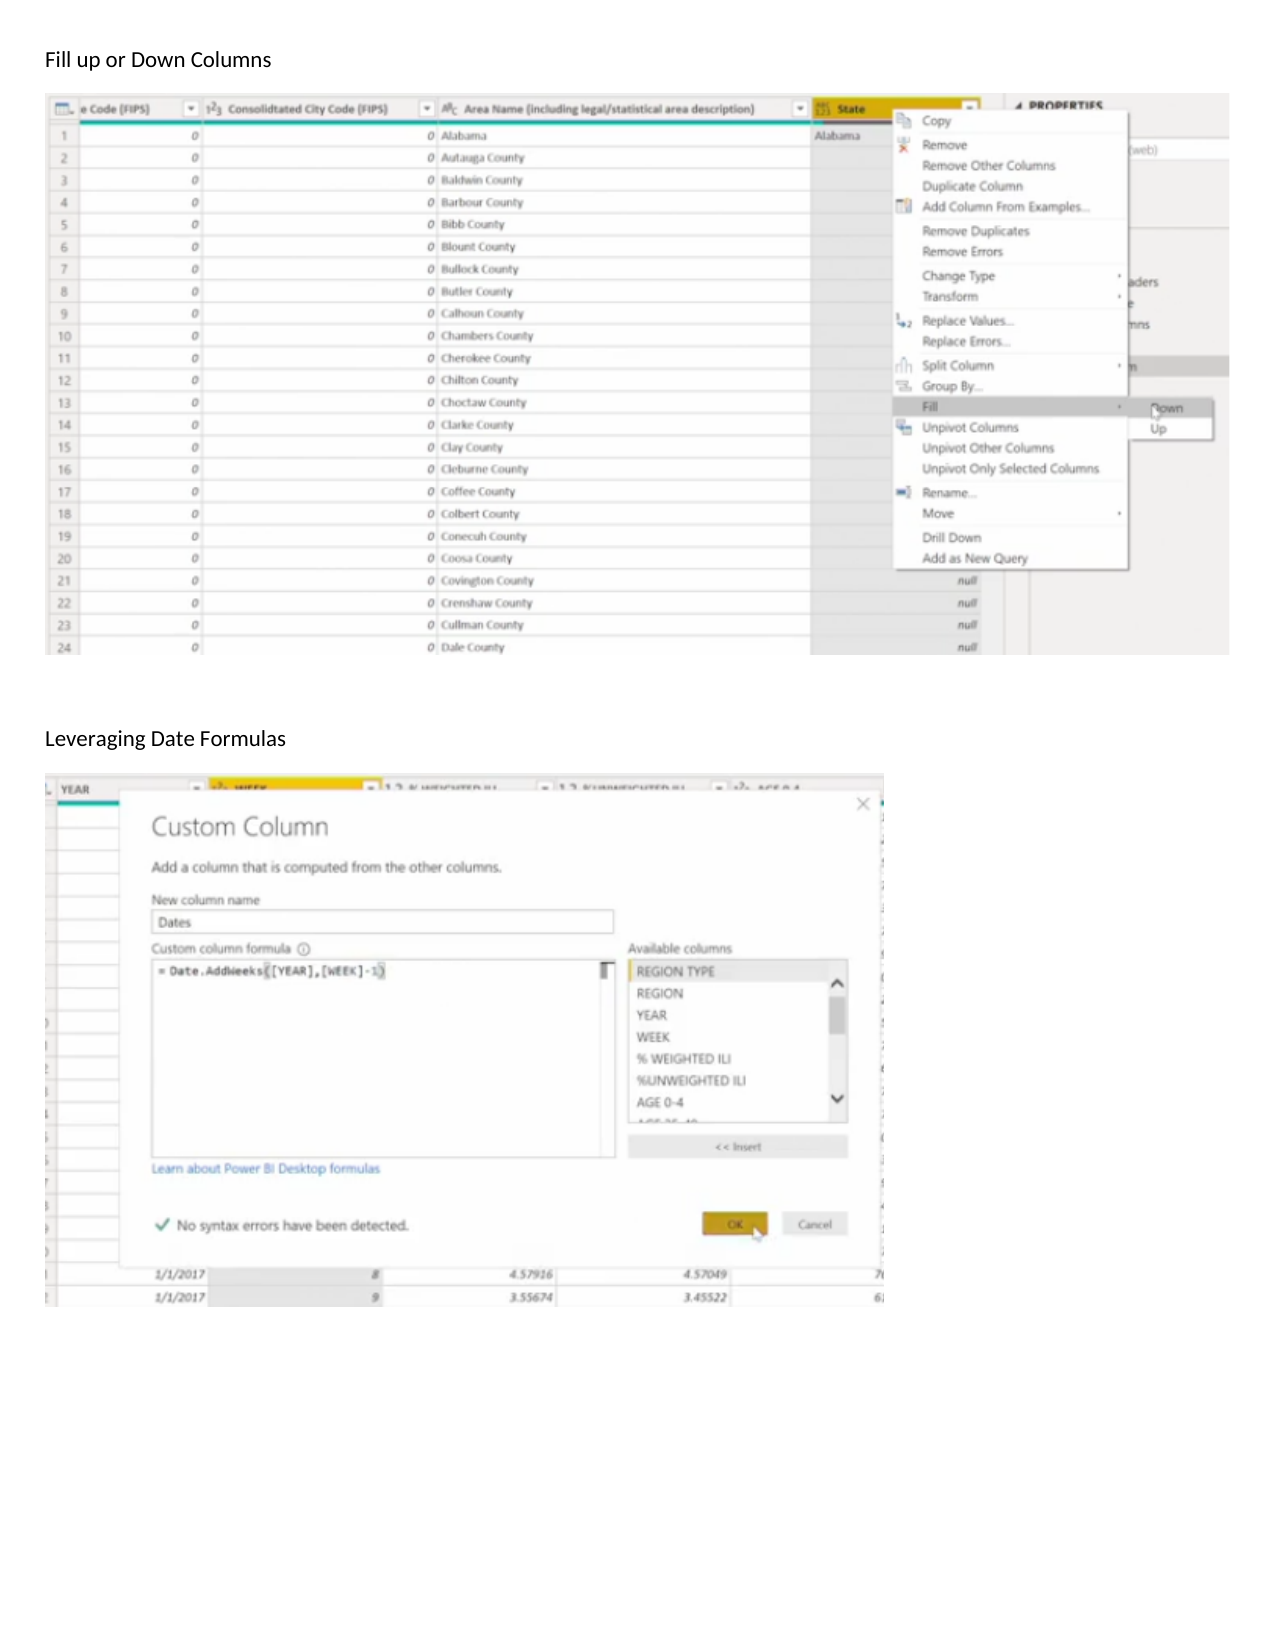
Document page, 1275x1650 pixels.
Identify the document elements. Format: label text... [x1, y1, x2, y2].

picture [45, 93, 1230, 655]
text Leveraging Date Formulas [45, 724, 1230, 752]
text Fill up or Down Columns [45, 45, 1230, 73]
picture [45, 773, 884, 1307]
